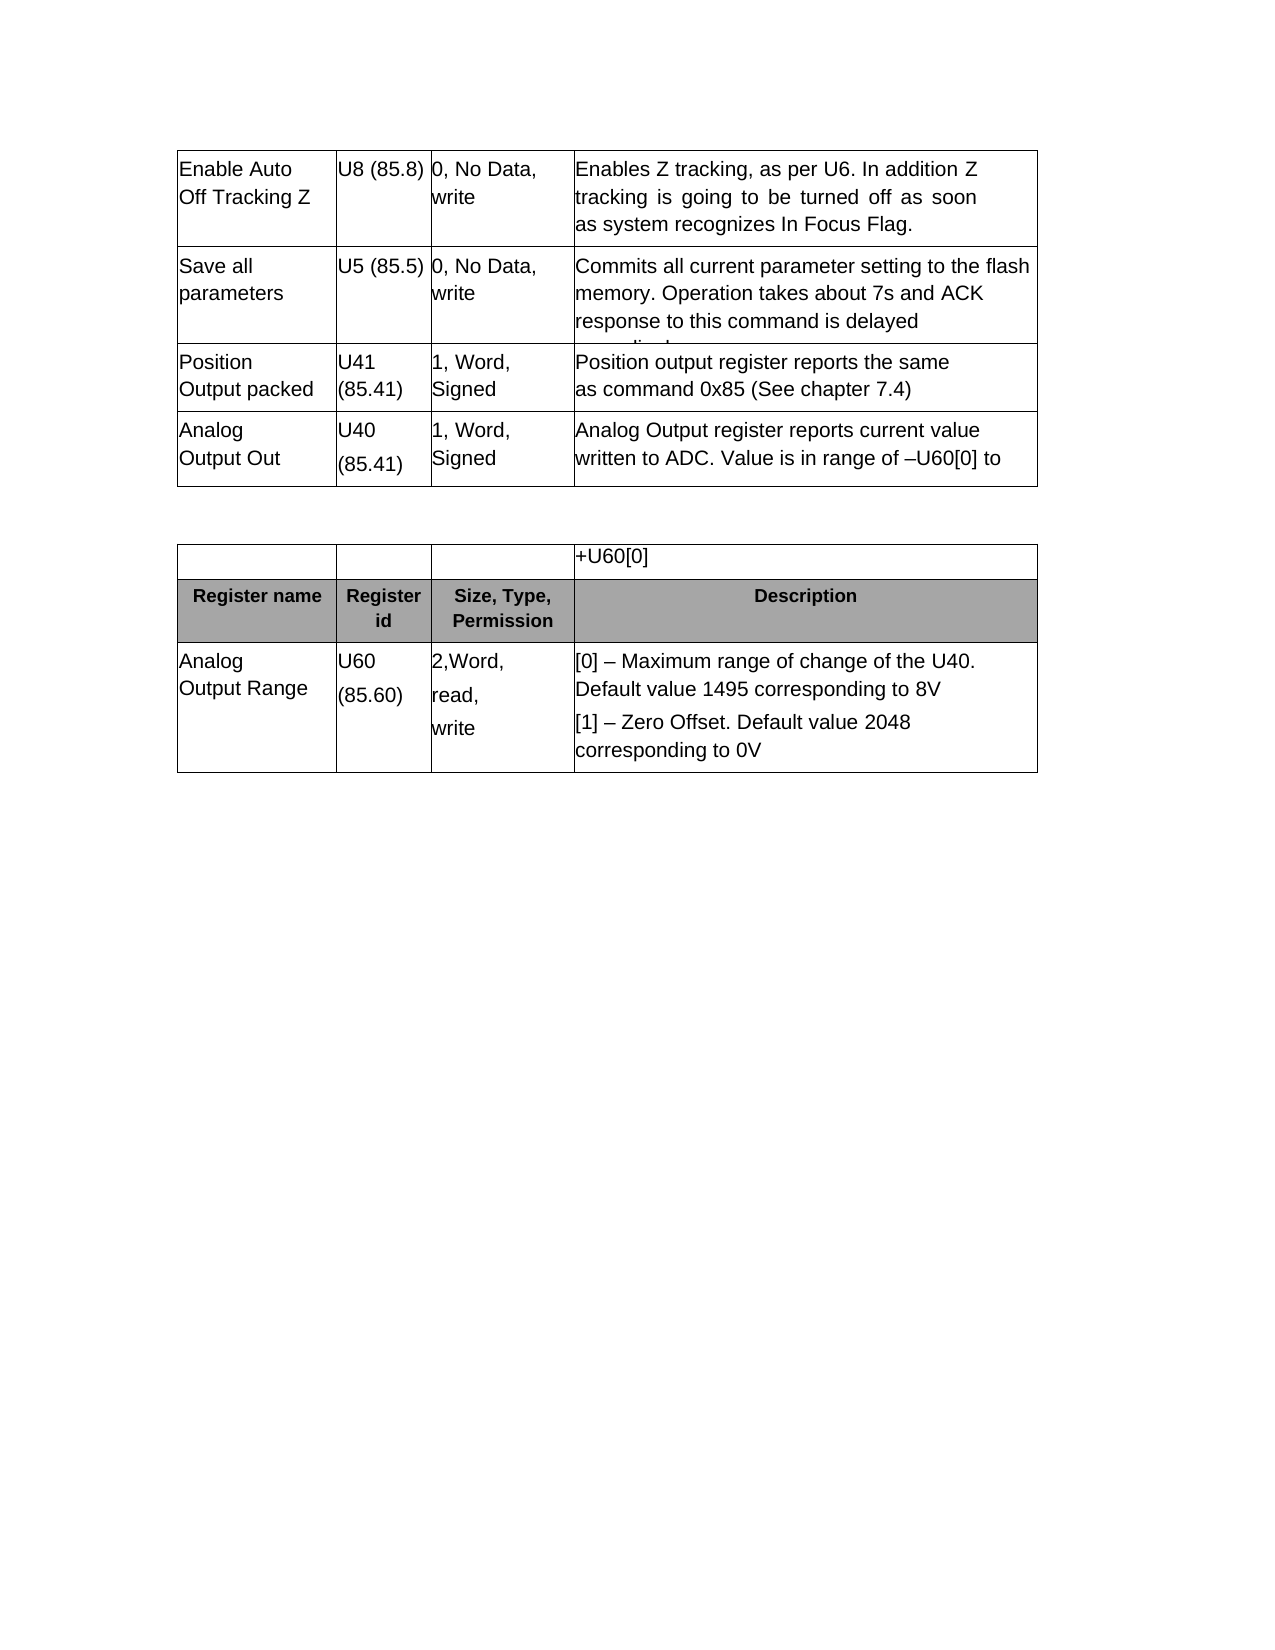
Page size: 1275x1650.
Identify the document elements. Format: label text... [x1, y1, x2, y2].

table_header [337, 545, 431, 578]
table_cell Commits all current parameter setting to the flash memory. Operation takes about 7s and ACK response to this command is delayed accordingly. [575, 247, 1037, 342]
table_cell 1, Word, Signed [432, 344, 574, 411]
table_cell Analog Output Out [178, 412, 336, 486]
table_cell [0] – Maximum range of change of the U40. Default value 1495 corresponding to 8V [1] – Zero Offset. Default value 2048 corresponding to 0V [575, 643, 1037, 772]
table_cell Enable Auto Off Tracking Z [178, 151, 336, 246]
table_header [178, 545, 336, 578]
table_cell Enables Z tracking, as per U6. In addition Z tracking is going to be turned off as soon as system recognizes In Focus Flag. [575, 151, 1037, 246]
table_cell Size, Type, Permission [432, 580, 574, 642]
table_cell Register id [337, 580, 431, 642]
table_cell 0, No Data, write [432, 151, 574, 246]
table_cell U40 (85.41) [337, 412, 431, 486]
table_header [432, 545, 574, 578]
table_cell 2,Word, read, write [432, 643, 574, 772]
table_cell Register name [178, 580, 336, 642]
table_cell Analog Output Range [178, 643, 336, 772]
table_cell 1, Word, Signed [432, 412, 574, 486]
table_cell U5 (85.5) [337, 247, 431, 342]
table_header +U60[0] [575, 545, 1037, 578]
table_cell Position output register reports the same as command 0x85 (See chapter 7.4) [575, 344, 1037, 411]
table_cell U60 (85.60) [337, 643, 431, 772]
table_cell 0, No Data, write [432, 247, 574, 342]
table_cell Save all parameters [178, 247, 336, 342]
table_cell U8 (85.8) [337, 151, 431, 246]
table_cell Analog Output register reports current value written to ADC. Value is in range of –U60[0] to [575, 412, 1037, 486]
table_cell U41 (85.41) [337, 344, 431, 411]
table_cell Position Output packed [178, 344, 336, 411]
table_cell Description [575, 580, 1037, 642]
